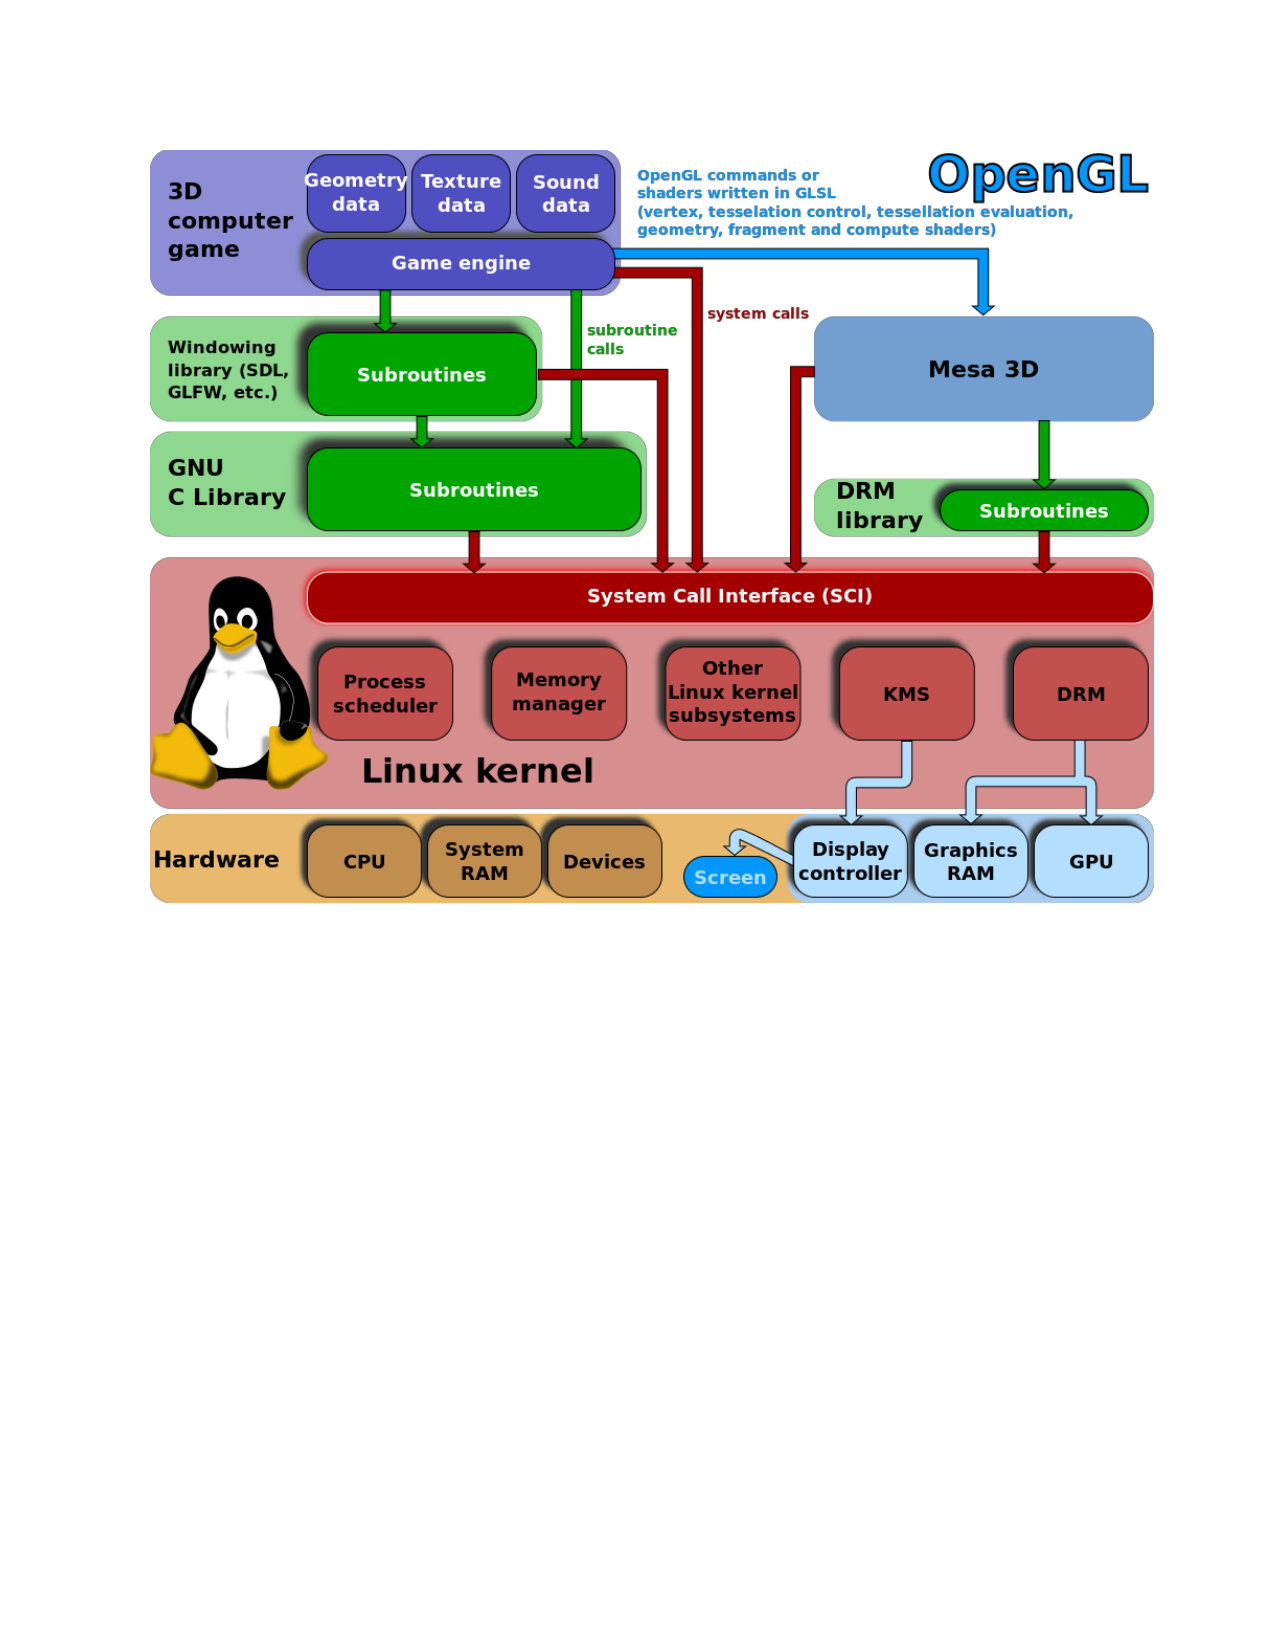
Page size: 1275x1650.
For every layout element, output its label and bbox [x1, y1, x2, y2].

picture [150, 150, 1154, 903]
